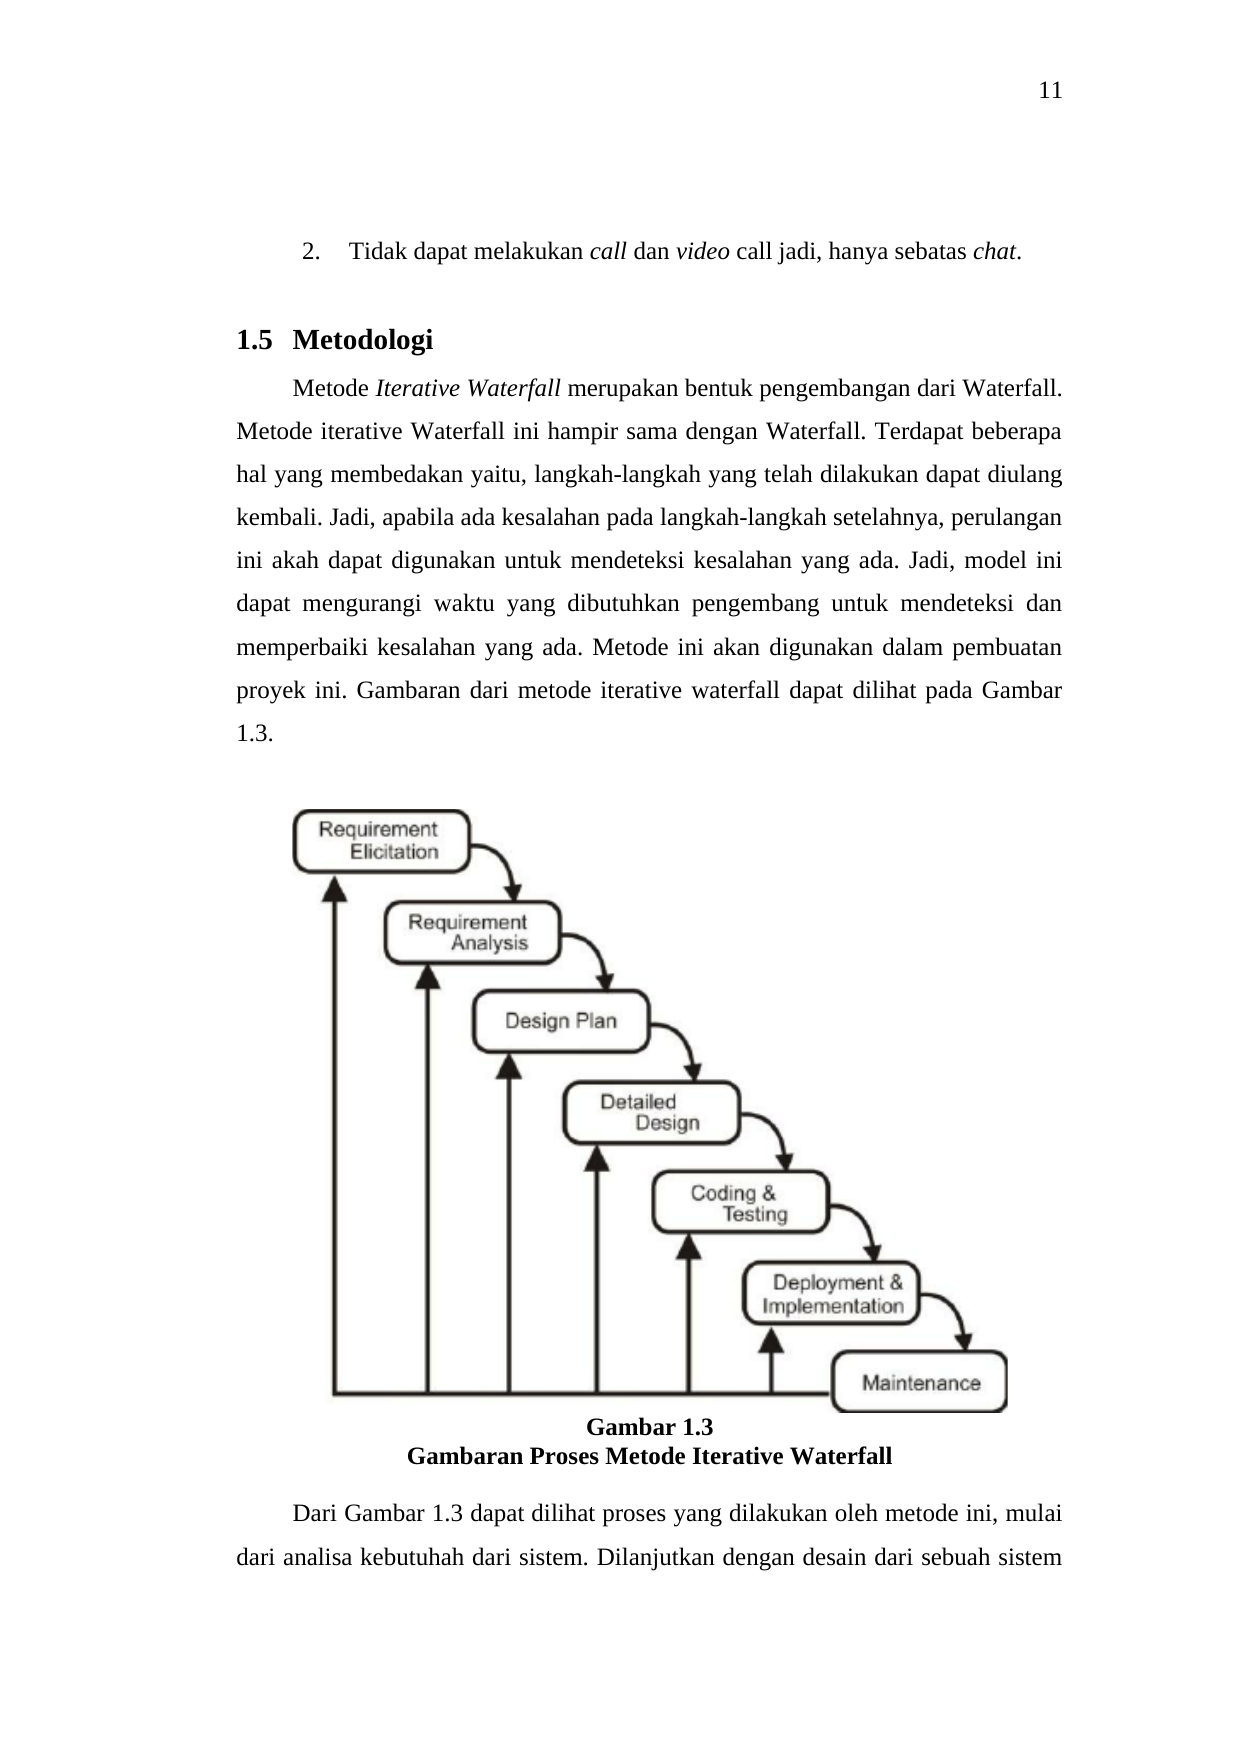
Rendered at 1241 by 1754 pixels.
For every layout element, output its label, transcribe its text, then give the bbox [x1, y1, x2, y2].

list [236, 1498, 1063, 1570]
list Gambaran Proses Metode Iterative Waterfall [236, 1441, 1063, 1470]
list Metodologi [236, 322, 1063, 356]
picture [292, 809, 1008, 1413]
list Tidak dapat melakukan call dan video call jadi, hanya sebatas chat. [302, 236, 1063, 265]
list Metode Iterative Waterfall merupakan bentuk pengembangan dari Waterfall. Metode iterative Waterfall ini hampir sama dengan Waterfall. Terdapat beberapa hal yang membedakan yaitu, langkah-langkah yang telah dilakukan dapat diulang kembali. Jadi, apabila ada kesalahan pada langkah-langkah setelahnya, perulangan ini akah dapat digunakan untuk mendeteksi kesalahan yang ada. Jadi, model ini dapat mengurangi waktu yang dibutuhkan pengembang untuk mendeteksi dan memperbaiki kesalahan yang ada. Metode ini akan digunakan dalam pembuatan proyek ini. Gambaran dari metode iterative waterfall dapat dilihat pada Gambar 1.3. [236, 373, 1063, 747]
